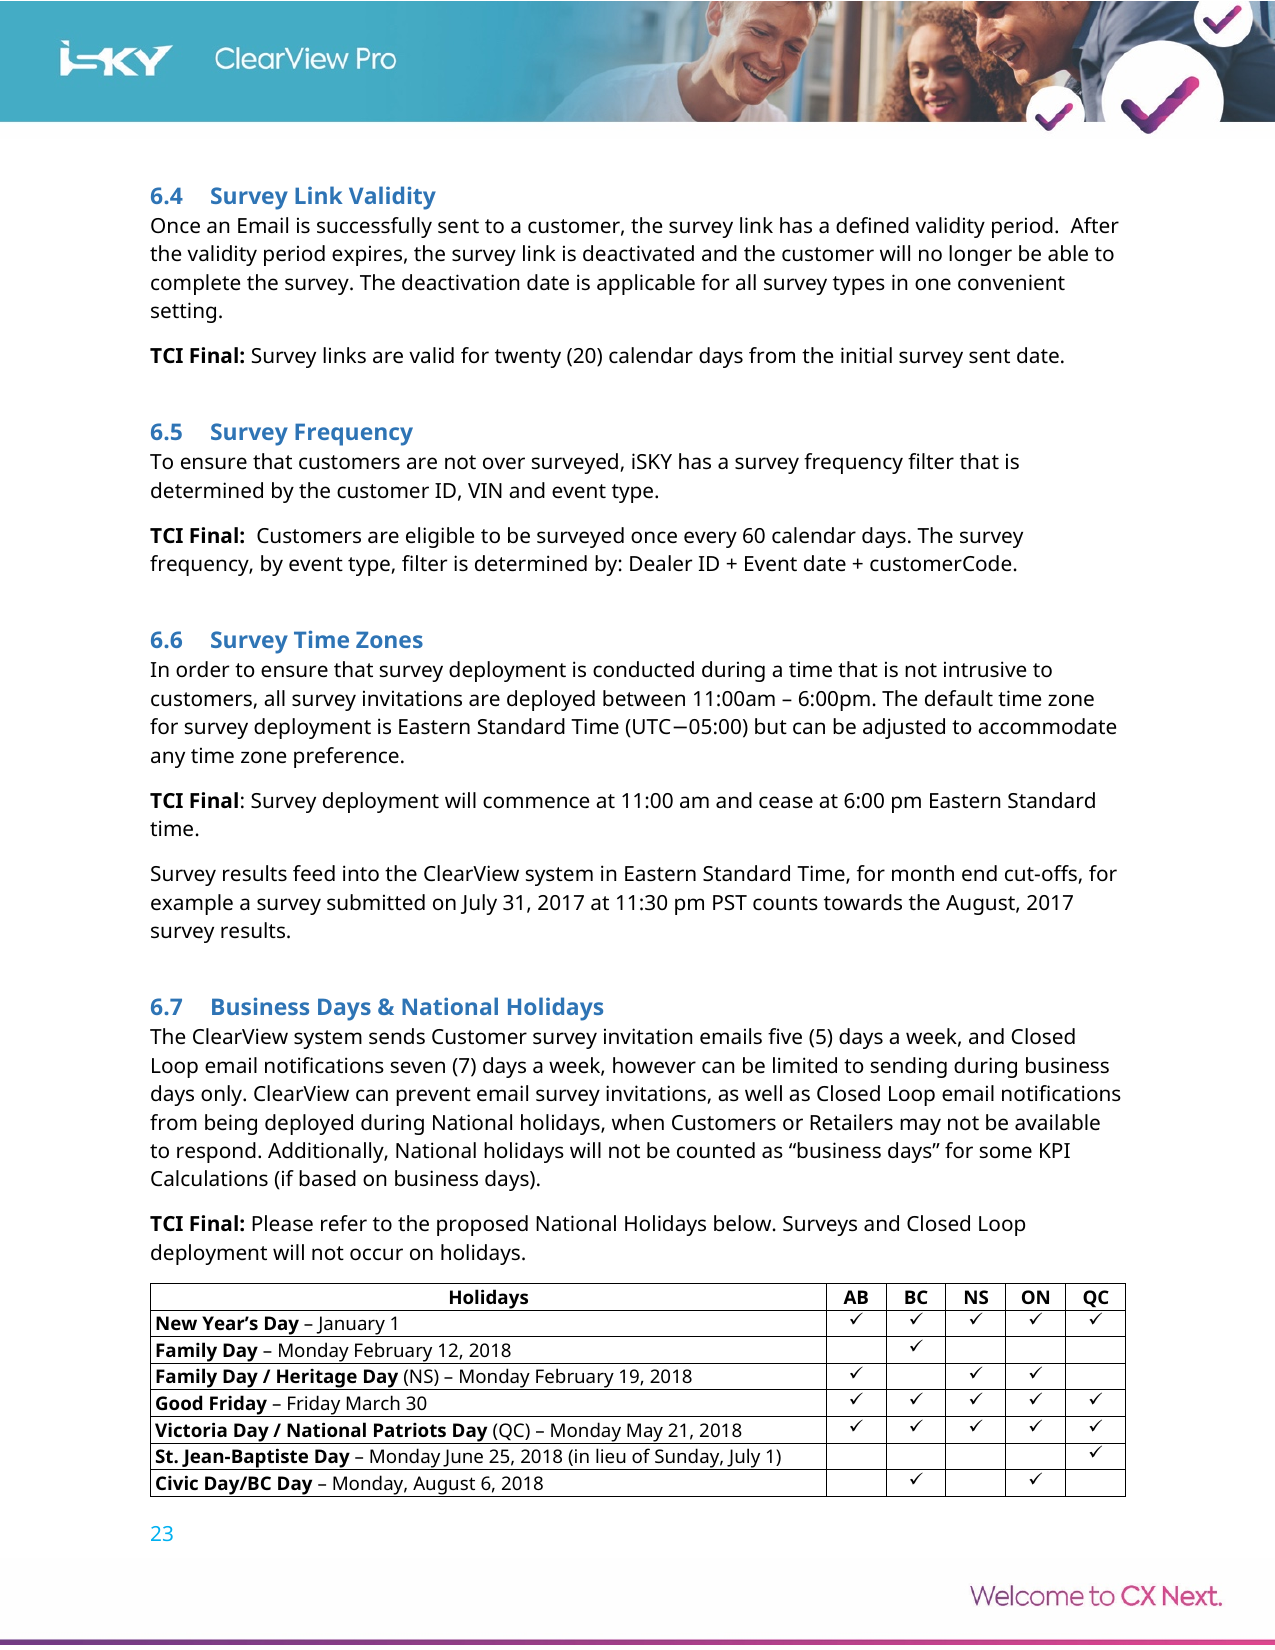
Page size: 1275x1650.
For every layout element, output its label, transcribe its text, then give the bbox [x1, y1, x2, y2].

table_cell [887, 1417, 945, 1442]
text TCI Final: Customers are eligible to be surveyed once every 60 calendar days. The survey frequency, by event type, filter is determined by: Dealer ID + Event date + customerCode. [150, 521, 1125, 578]
table_cell Family Day – Monday February 12, 2018 [151, 1337, 826, 1363]
text TCI Final: Please refer to the proposed National Holidays below. Surveys and Closed Loop deployment will not occur on holidays. [150, 1209, 1125, 1266]
subtitle Survey Link Validity [150, 180, 1125, 211]
table_cell [946, 1364, 1005, 1389]
table_header BC [887, 1284, 945, 1310]
table_cell [887, 1390, 945, 1416]
text Once an Email is successfully sent to a customer, the survey link has a defined validity period. After the validity period expires, the survey link is deactivated and the customer will no longer be able to complete the survey. The deactivation date is applicable for all survey types in one convenient setting. [150, 211, 1125, 325]
table_cell [946, 1470, 1005, 1496]
table_cell [887, 1364, 945, 1389]
subtitle Survey Time Zones [150, 624, 1125, 655]
table_cell St. Jean-Baptiste Day – Monday June 25, 2018 (in lieu of Sunday, July 1) [151, 1444, 826, 1469]
table_header NS [946, 1284, 1005, 1310]
table_header QC [1066, 1284, 1125, 1310]
table_cell [946, 1337, 1005, 1363]
table_cell [887, 1337, 945, 1363]
table_cell [1006, 1417, 1065, 1442]
table_cell Good Friday – Friday March 30 [151, 1390, 826, 1416]
table_cell [1066, 1390, 1125, 1416]
text TCI Final: Survey links are valid for twenty (20) calendar days from the initial survey sent date. [150, 341, 1125, 370]
table_cell [1006, 1390, 1065, 1416]
table_cell [887, 1311, 945, 1336]
table_cell [827, 1311, 886, 1336]
table_cell Family Day / Heritage Day (NS) – Monday February 19, 2018 [151, 1364, 826, 1389]
text Survey results feed into the ClearView system in Eastern Standard Time, for month end cut-offs, for example a survey submitted on July 31, 2017 at 11:30 pm PST counts towards the August, 2017 survey results. [150, 859, 1125, 945]
table_cell [1066, 1444, 1125, 1469]
table_cell New Year’s Day – January 1 [151, 1311, 826, 1336]
table_cell [1006, 1444, 1065, 1469]
table_cell [1066, 1337, 1125, 1363]
table_cell [827, 1470, 886, 1496]
table_cell [946, 1444, 1005, 1469]
text In order to ensure that survey deployment is conducted during a time that is not intrusive to customers, all survey invitations are deployed between 11:00am – 6:00pm. The default time zone for survey deployment is Eastern Standard Time (UTC−05:00) but can be adjusted to accommodate any time zone preference. [150, 655, 1125, 769]
subtitle Survey Frequency [150, 416, 1125, 447]
table_cell [1066, 1417, 1125, 1442]
table_cell [827, 1364, 886, 1389]
table_cell [1006, 1311, 1065, 1336]
table_cell [946, 1417, 1005, 1442]
table_cell [827, 1390, 886, 1416]
text The ClearView system sends Customer survey invitation emails five (5) days a week, and Closed Loop email notifications seven (7) days a week, however can be limited to sending during business days only. ClearView can prevent email survey invitations, as well as Closed Loop email notifications from being deployed during National holidays, when Customers or Retailers may not be available to respond. Additionally, National holidays will not be counted as “business days” for some KPI Calculations (if based on business days). [150, 1022, 1125, 1193]
subtitle Business Days & National Holidays [150, 991, 1125, 1022]
table_cell Victoria Day / National Patriots Day (QC) – Monday May 21, 2018 [151, 1417, 826, 1442]
table_cell [887, 1444, 945, 1469]
table_cell [1066, 1364, 1125, 1389]
table_cell [1006, 1337, 1065, 1363]
table_cell [1066, 1470, 1125, 1496]
table_cell [1066, 1311, 1125, 1336]
table_header ON [1006, 1284, 1065, 1310]
table_cell [827, 1417, 886, 1442]
table_header AB [827, 1284, 886, 1310]
picture [0, 1, 1275, 139]
picture [0, 1558, 1275, 1645]
table_cell [946, 1311, 1005, 1336]
table_cell [1006, 1470, 1065, 1496]
table_cell Civic Day/BC Day – Monday, August 6, 2018 [151, 1470, 826, 1496]
table_cell [946, 1390, 1005, 1416]
table_cell [827, 1444, 886, 1469]
text To ensure that customers are not over surveyed, iSKY has a survey frequency filter that is determined by the customer ID, VIN and event type. [150, 447, 1125, 504]
table_cell [887, 1470, 945, 1496]
table_header Holidays [151, 1284, 826, 1310]
table_cell [1006, 1364, 1065, 1389]
table_cell [827, 1337, 886, 1363]
text TCI Final: Survey deployment will commence at 11:00 am and cease at 6:00 pm Eastern Standard time. [150, 786, 1125, 843]
